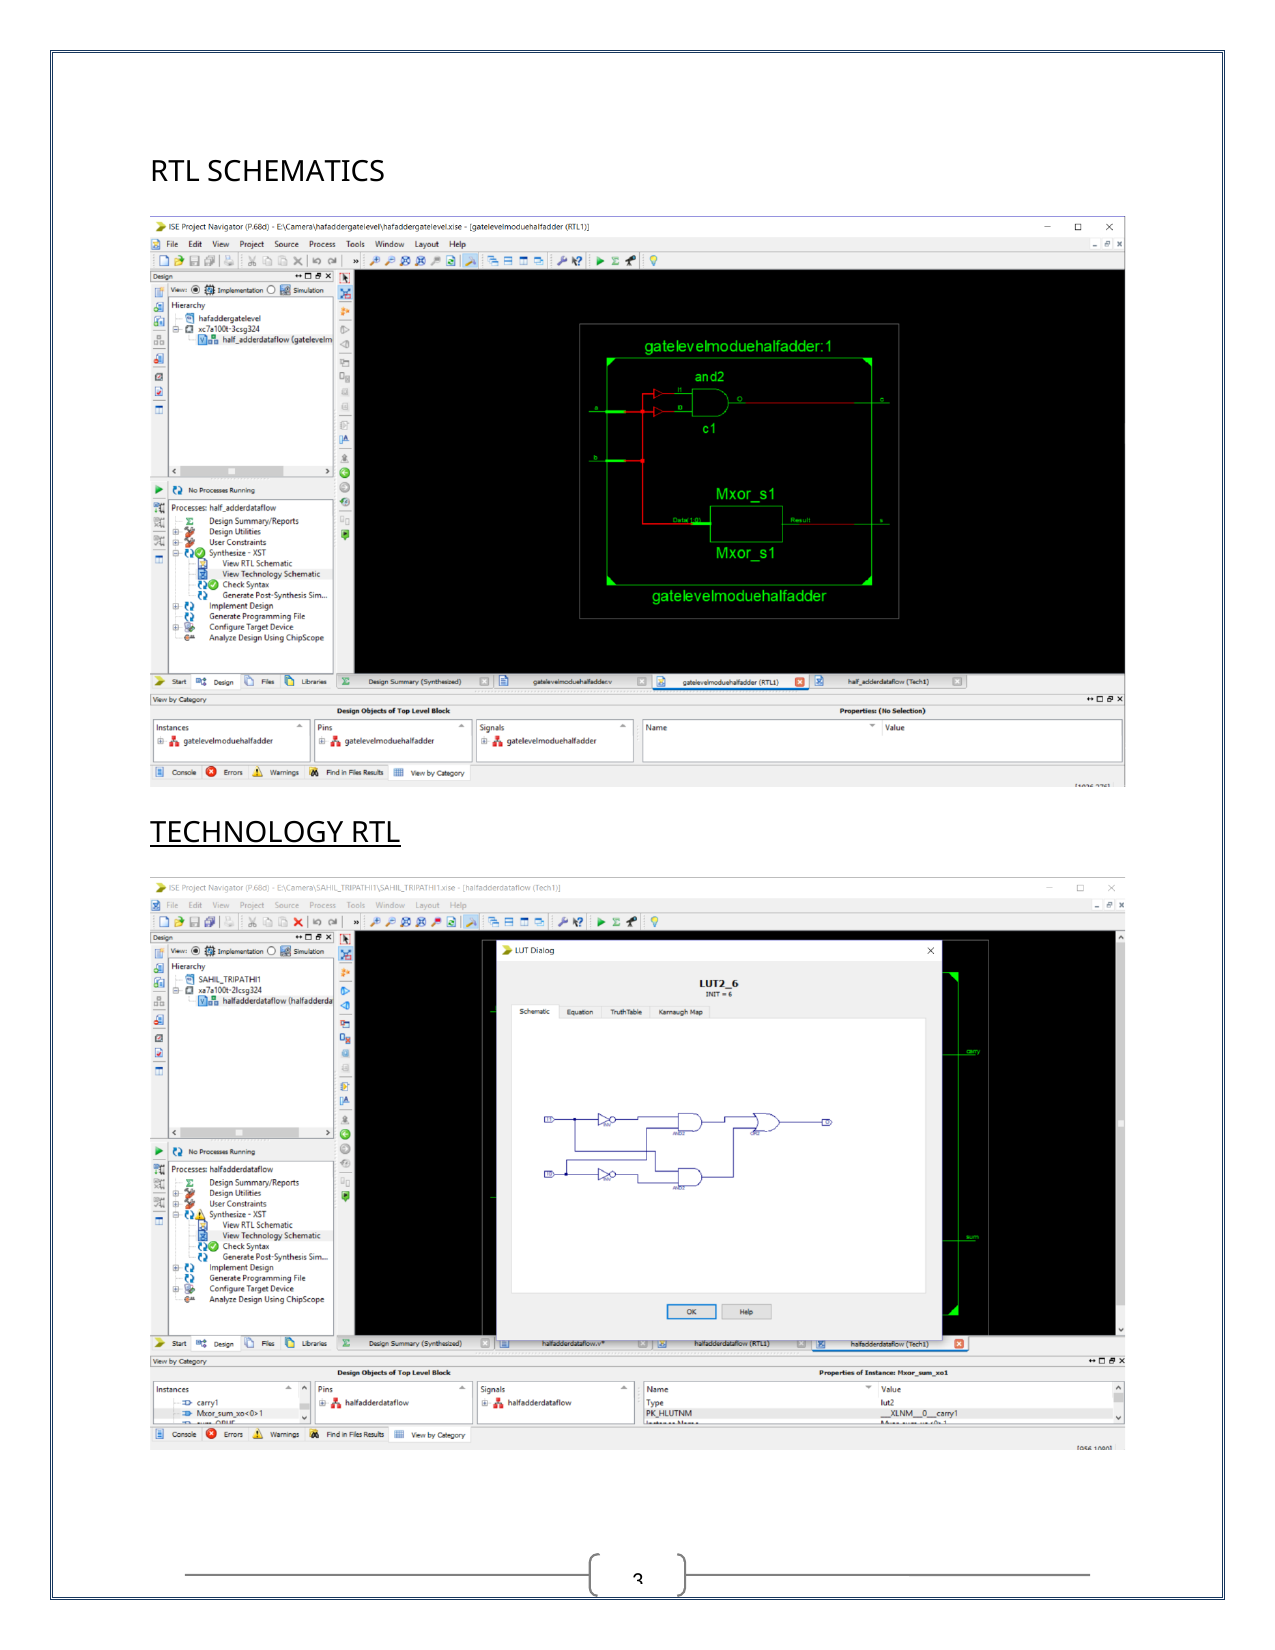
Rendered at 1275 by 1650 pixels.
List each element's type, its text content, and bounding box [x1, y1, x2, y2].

text RTL SCHEMATICS [150, 150, 1125, 190]
text TECHNOLOGY RTL [150, 811, 1125, 851]
picture [150, 877, 1125, 1450]
picture [150, 216, 1125, 787]
